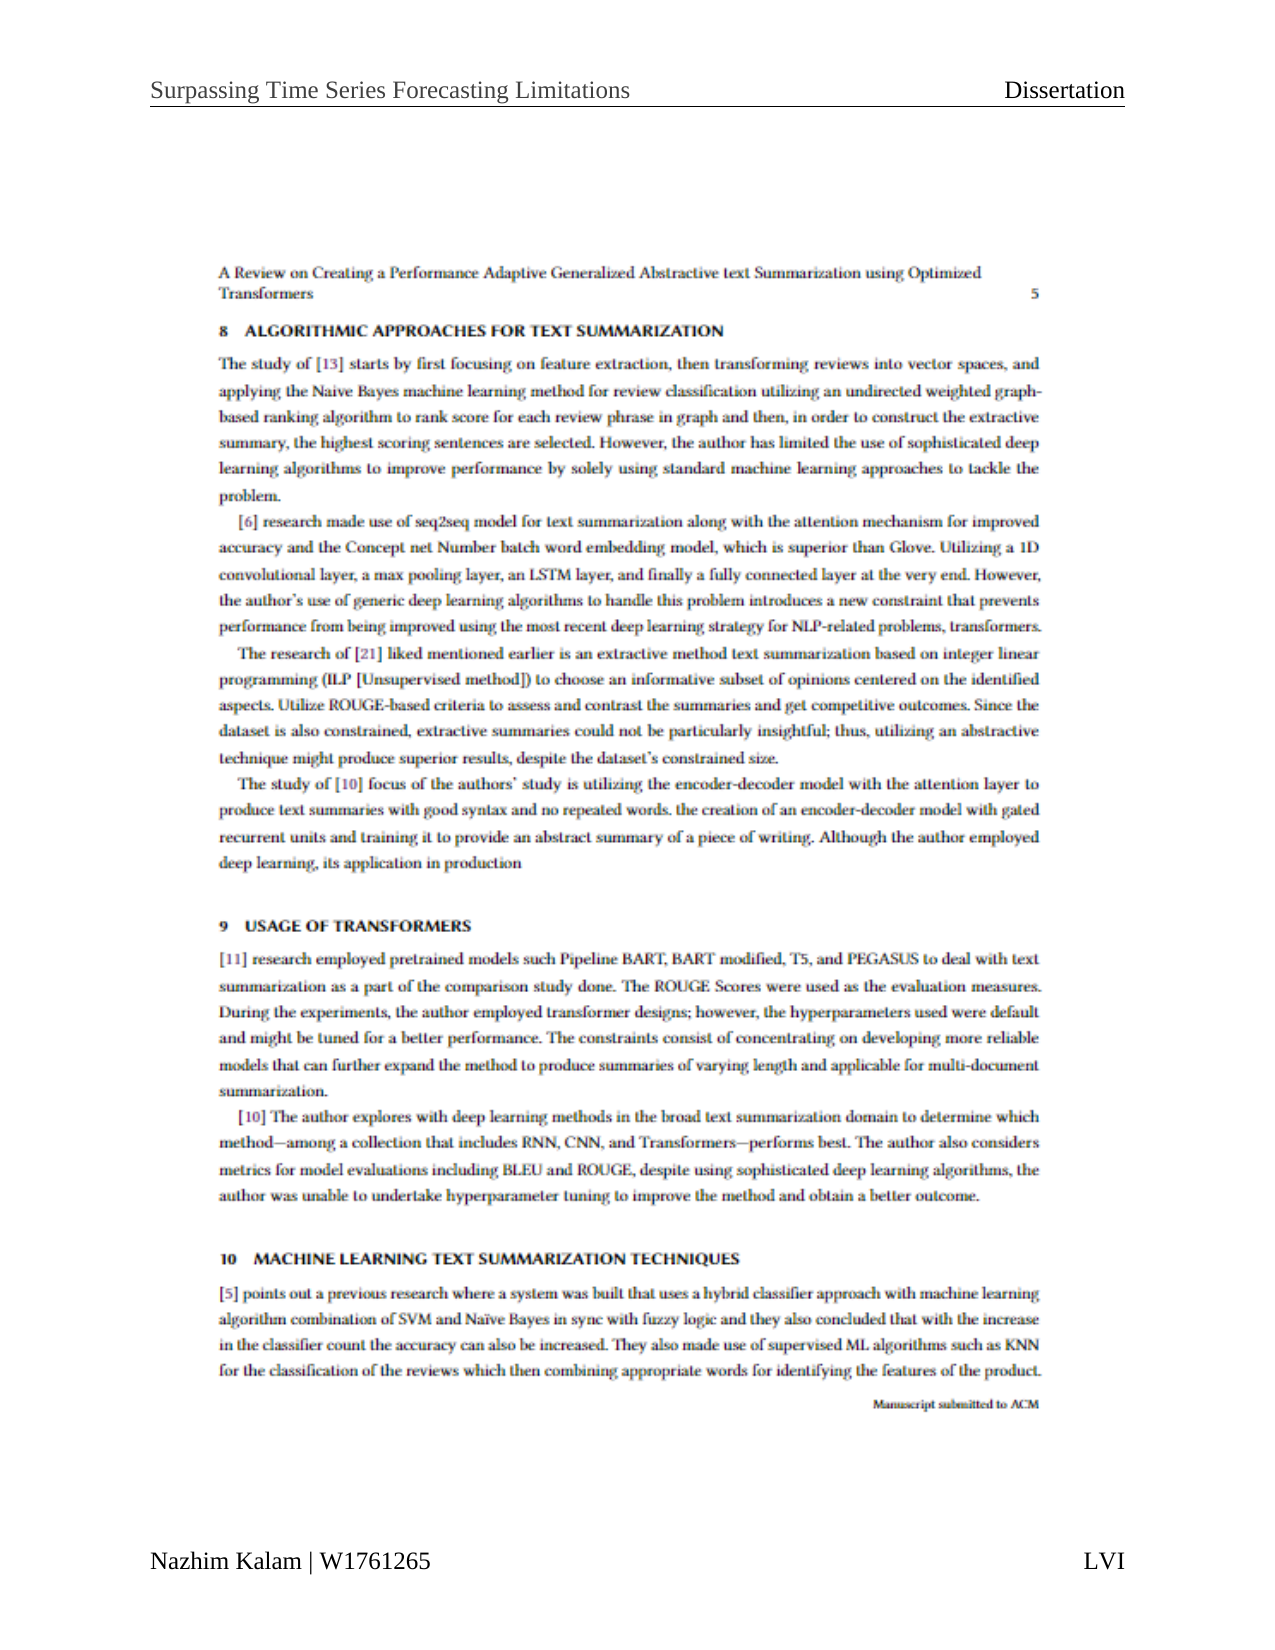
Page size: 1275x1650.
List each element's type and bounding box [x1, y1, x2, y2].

picture [159, 203, 1116, 1498]
